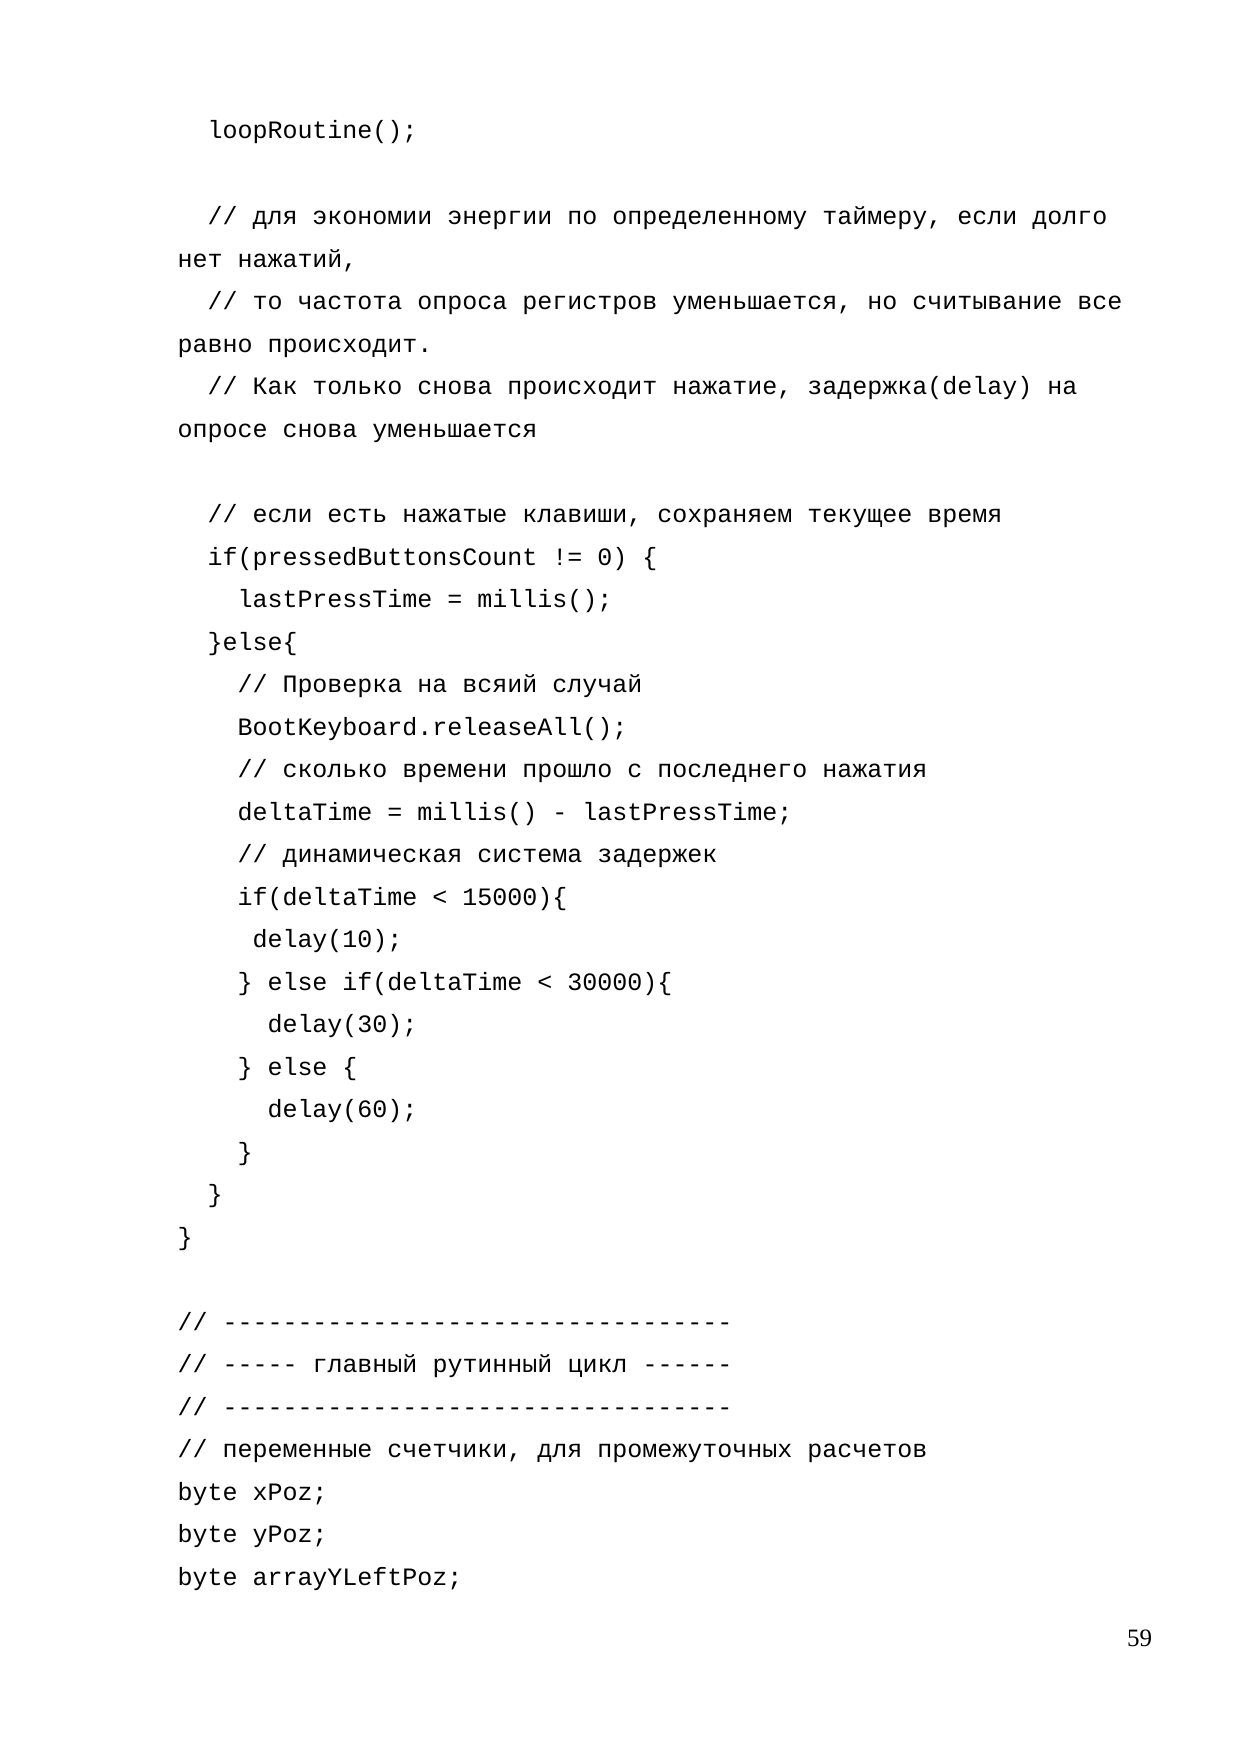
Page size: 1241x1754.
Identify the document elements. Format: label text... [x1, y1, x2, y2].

text if(deltaTime < 15000){ [177, 884, 1152, 913]
text byte arrayYLeftPoz; [177, 1564, 1152, 1593]
text // сколько времени прошло с последнего нажатия [177, 757, 1152, 785]
text }else{ [177, 629, 1152, 658]
text delay(30); [177, 1012, 1152, 1040]
text // переменные счетчики, для промежуточных расчетов [177, 1437, 1152, 1465]
text // ----- главный рутинный цикл ------ [177, 1352, 1152, 1380]
text // Как только снова происходит нажатие, задержка(delay) на опросе снова уменьшается [177, 374, 1152, 444]
text byte xPoz; [177, 1479, 1152, 1508]
text // если есть нажатые клавиши, сохраняем текущее время [177, 502, 1152, 530]
text // то частота опроса регистров уменьшается, но считывание все равно происходит. [177, 289, 1152, 359]
text // ---------------------------------- [177, 1394, 1152, 1423]
text BootKeyboard.releaseAll(); [177, 714, 1152, 743]
text } else if(deltaTime < 30000){ [177, 969, 1152, 998]
text } [177, 1139, 1152, 1168]
text } [177, 1182, 1152, 1210]
text byte yPoz; [177, 1522, 1152, 1550]
text } [177, 1224, 1152, 1253]
text loopRoutine(); [177, 118, 1152, 146]
text // ---------------------------------- [177, 1309, 1152, 1338]
text if(pressedButtonsCount != 0) { [177, 544, 1152, 573]
text } else { [177, 1054, 1152, 1083]
text lastPressTime = millis(); [177, 587, 1152, 615]
text delay(60); [177, 1097, 1152, 1125]
text // динамическая система задержек [177, 842, 1152, 870]
text // для экономии энергии по определенному таймеру, если долго нет нажатий, [177, 204, 1152, 274]
text // Проверка на всяий случай [177, 672, 1152, 700]
text delay(10); [177, 927, 1152, 955]
text deltaTime = millis() - lastPressTime; [177, 799, 1152, 828]
